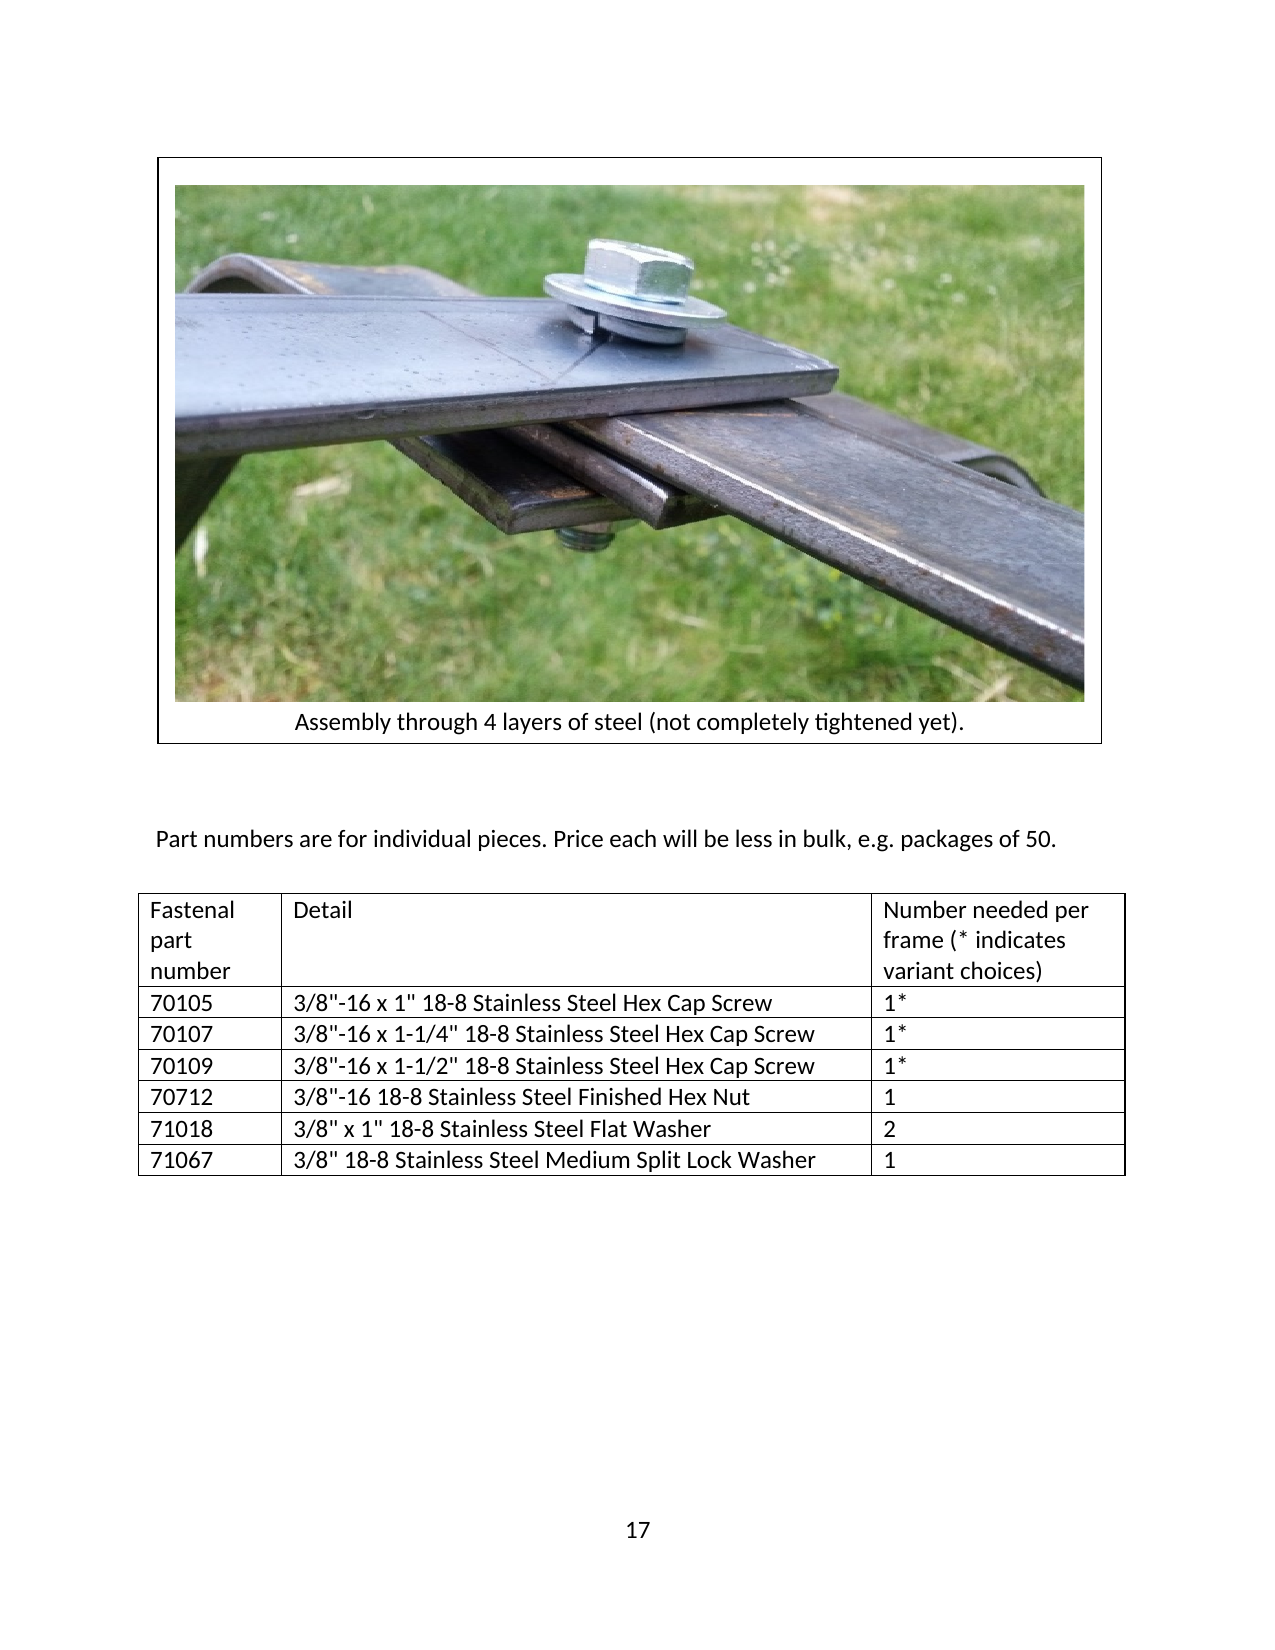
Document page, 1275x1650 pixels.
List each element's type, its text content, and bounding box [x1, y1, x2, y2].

table_cell 70109 [139, 1050, 281, 1080]
table_cell 2 [872, 1113, 1124, 1143]
table_header Number needed per frame (* indicates variant choices) [872, 894, 1124, 986]
table_cell 3/8"-16 18-8 Stainless Steel Finished Hex Nut [282, 1081, 871, 1112]
table_cell 3/8" x 1" 18-8 Stainless Steel Flat Washer [282, 1113, 871, 1143]
table_cell 70105 [139, 987, 281, 1017]
picture [175, 185, 1085, 702]
table_cell 1* [872, 987, 1124, 1017]
table_header Detail [282, 894, 871, 986]
table_cell 3/8"-16 x 1-1/2" 18-8 Stainless Steel Hex Cap Screw [282, 1050, 871, 1080]
text Part numbers are for individual pieces. Price each will be less in bulk, e.g. packages of 50. [150, 823, 1125, 853]
table_cell 3/8" 18-8 Stainless Steel Medium Split Lock Washer [282, 1145, 871, 1175]
table_cell 70712 [139, 1081, 281, 1112]
table_cell 1* [872, 1050, 1124, 1080]
table_cell 70107 [139, 1018, 281, 1049]
table_cell 3/8"-16 x 1" 18-8 Stainless Steel Hex Cap Screw [282, 987, 871, 1017]
table_cell 1 [872, 1081, 1124, 1112]
table_cell 71018 [139, 1113, 281, 1143]
table_cell 71067 [139, 1145, 281, 1175]
table_cell 3/8"-16 x 1-1/4" 18-8 Stainless Steel Hex Cap Screw [282, 1018, 871, 1049]
table_header Fastenal part number [139, 894, 281, 986]
table_cell 1 [872, 1145, 1124, 1175]
table_cell 1* [872, 1018, 1124, 1049]
